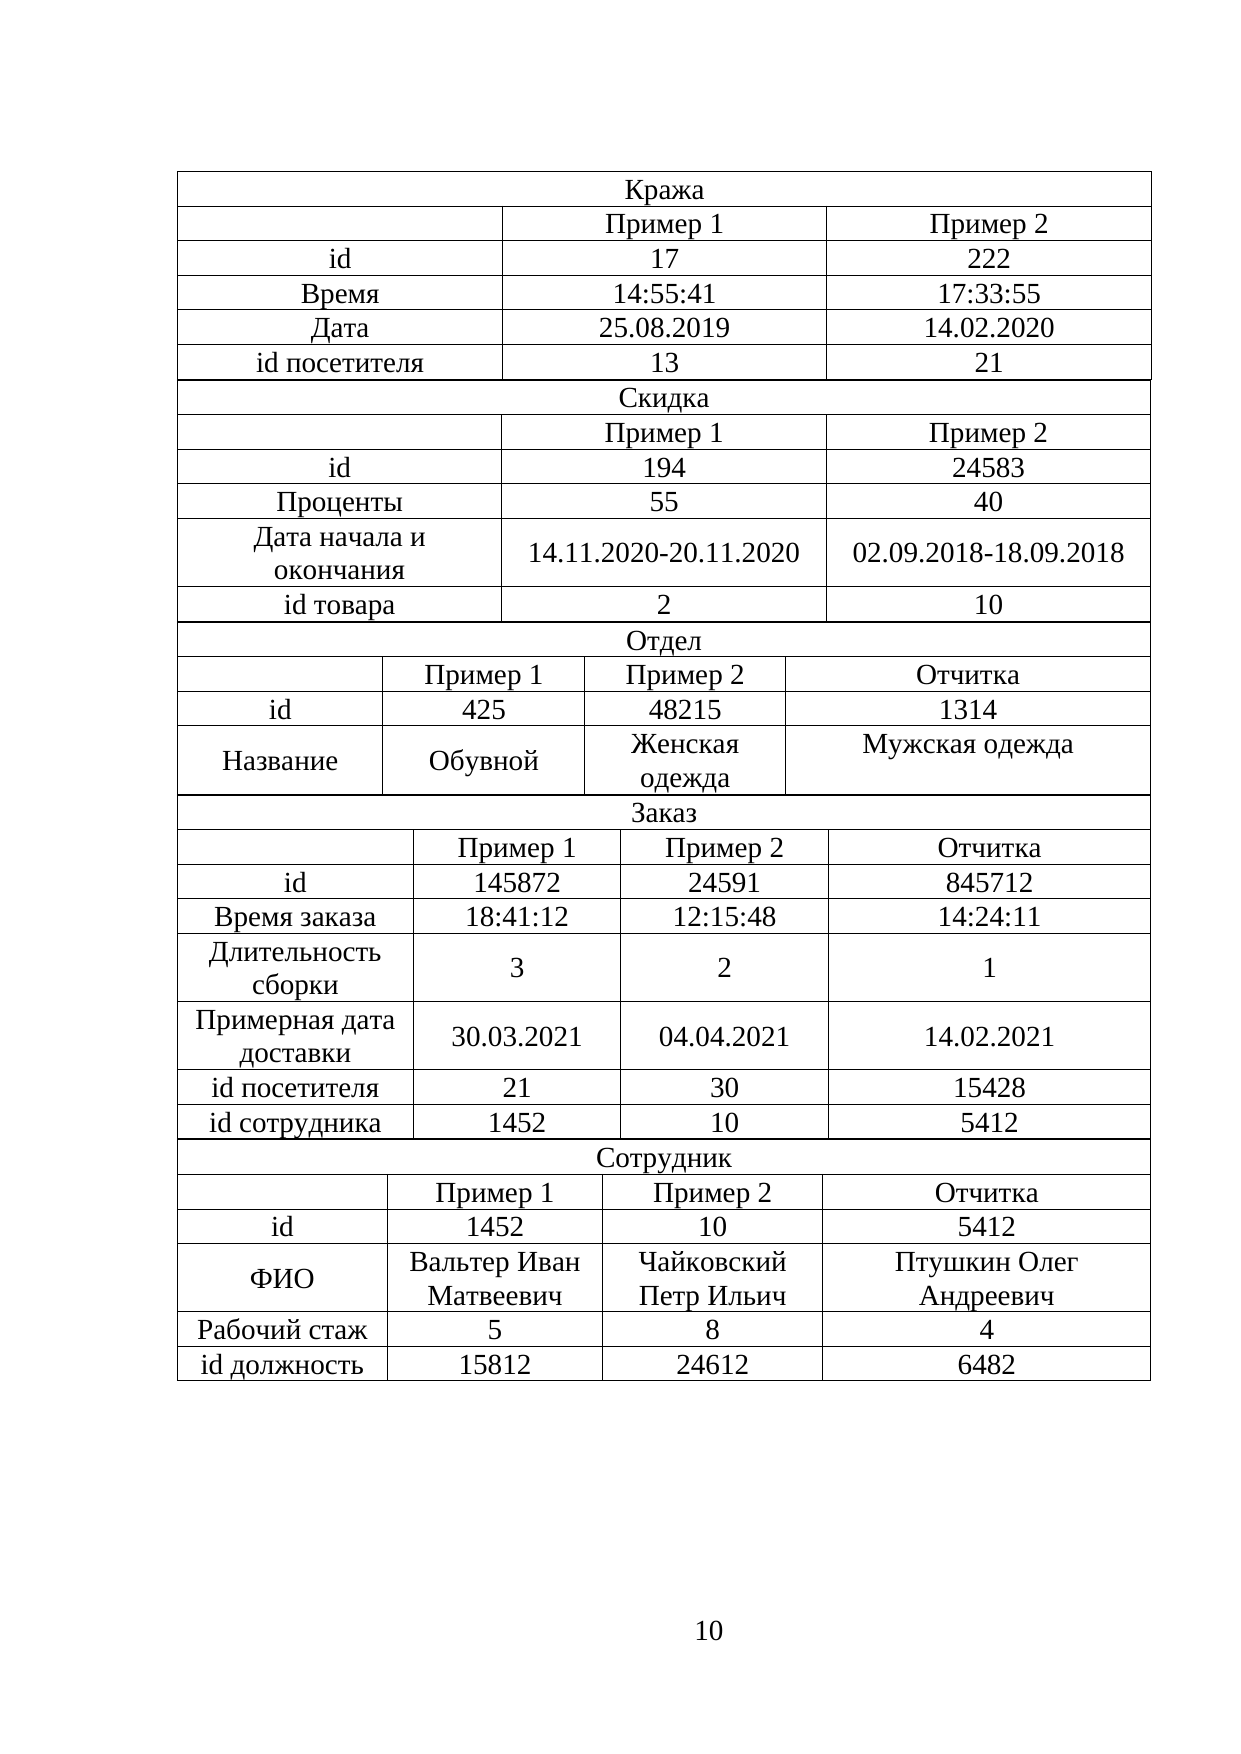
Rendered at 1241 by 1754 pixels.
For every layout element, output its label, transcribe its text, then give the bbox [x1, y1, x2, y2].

table_cell 24591 [621, 865, 828, 898]
table_cell 845712 [829, 865, 1150, 898]
table_cell 6482 [823, 1347, 1150, 1380]
table_cell Вальтер Иван Матвеевич [388, 1244, 602, 1311]
table_cell id [178, 692, 382, 725]
table_cell 15812 [388, 1347, 602, 1380]
table_cell 24583 [827, 450, 1150, 483]
table_cell 40 [827, 484, 1150, 518]
table_cell 30.03.2021 [414, 1002, 620, 1069]
table_cell id посетителя [178, 1070, 413, 1104]
table_cell Пример 1 [388, 1175, 602, 1208]
table_cell [178, 1175, 387, 1208]
table_cell Чайковский Петр Ильич [603, 1244, 822, 1311]
table_header Скидка [178, 381, 1150, 414]
table_cell Пример 2 [603, 1175, 822, 1208]
table_cell 55 [502, 484, 826, 518]
table_cell id [178, 450, 501, 483]
table_cell Женская одежда [585, 726, 785, 793]
table_cell 1 [829, 934, 1150, 1001]
table_cell 12:15:48 [621, 899, 828, 933]
table_cell Пример 1 [502, 415, 826, 449]
table_cell 5412 [823, 1210, 1150, 1243]
table_cell Отчитка [786, 657, 1150, 691]
table_cell 48215 [585, 692, 785, 725]
table_cell 222 [827, 241, 1151, 275]
table_cell 21 [414, 1070, 620, 1104]
table_cell 25.08.2019 [503, 310, 826, 344]
table_cell 1314 [786, 692, 1150, 725]
table_cell Мужская одежда [786, 726, 1150, 793]
table_cell 10 [603, 1210, 822, 1243]
table_cell Обувной [383, 726, 584, 793]
table_cell id должность [178, 1347, 387, 1380]
table_cell Время заказа [178, 899, 413, 933]
table_cell id [178, 1210, 387, 1243]
table_cell Длительность сборки [178, 934, 413, 1001]
table_header Сотрудник [178, 1140, 1150, 1174]
table_cell 18:41:12 [414, 899, 620, 933]
table_cell 14.11.2020-20.11.2020 [502, 519, 826, 586]
table_cell Рабочий стаж [178, 1312, 387, 1346]
table_cell 3 [414, 934, 620, 1001]
table_cell id посетителя [178, 345, 502, 378]
table_cell Дата начала и окончания [178, 519, 501, 586]
table_cell 04.04.2021 [621, 1002, 828, 1069]
table_cell 02.09.2018-18.09.2018 [827, 519, 1150, 586]
table_cell 1452 [414, 1105, 620, 1138]
table_cell [178, 207, 502, 240]
table_cell 30 [621, 1070, 828, 1104]
table_cell id товара [178, 587, 501, 621]
table_cell 14.02.2021 [829, 1002, 1150, 1069]
table_cell Время [178, 276, 502, 309]
table_cell [178, 657, 382, 691]
table_cell Примерная дата доставки [178, 1002, 413, 1069]
table_cell 8 [603, 1312, 822, 1346]
table_cell 2 [621, 934, 828, 1001]
table_cell Пример 2 [621, 830, 828, 864]
table_cell 14:24:11 [829, 899, 1150, 933]
table_cell 10 [827, 587, 1150, 621]
table_cell Отчитка [829, 830, 1150, 864]
table_cell [178, 415, 501, 449]
table_header Заказ [178, 796, 1150, 829]
table_cell [178, 830, 413, 864]
table_cell Пример 1 [383, 657, 584, 691]
table_cell 24612 [603, 1347, 822, 1380]
table_cell Пример 2 [827, 415, 1150, 449]
table_cell 5 [388, 1312, 602, 1346]
table_cell 13 [503, 345, 826, 378]
table_cell id сотрудника [178, 1105, 413, 1138]
table_cell 15428 [829, 1070, 1150, 1104]
table_cell 4 [823, 1312, 1150, 1346]
table_cell Название [178, 726, 382, 793]
table_cell Птушкин Олег Андреевич [823, 1244, 1150, 1311]
table_cell Пример 1 [503, 207, 826, 240]
table_cell 2 [502, 587, 826, 621]
table_cell id [178, 241, 502, 275]
table_cell 21 [827, 345, 1151, 378]
table_cell ФИО [178, 1244, 387, 1311]
table_cell 14:55:41 [503, 276, 826, 309]
table_cell 1452 [388, 1210, 602, 1243]
table_cell 194 [502, 450, 826, 483]
table_cell 5412 [829, 1105, 1150, 1138]
table_cell Пример 1 [414, 830, 620, 864]
table_cell Отчитка [823, 1175, 1150, 1208]
table_cell Пример 2 [585, 657, 785, 691]
table_cell 425 [383, 692, 584, 725]
table_cell 17 [503, 241, 826, 275]
table_header Кража [178, 172, 1151, 206]
table_header Отдел [178, 623, 1150, 656]
table_cell Дата [178, 310, 502, 344]
table_cell Пример 2 [827, 207, 1151, 240]
table_cell 145872 [414, 865, 620, 898]
table_cell 17:33:55 [827, 276, 1151, 309]
table_cell id [178, 865, 413, 898]
table_cell 14.02.2020 [827, 310, 1151, 344]
table_cell Проценты [178, 484, 501, 518]
table_cell 10 [621, 1105, 828, 1138]
